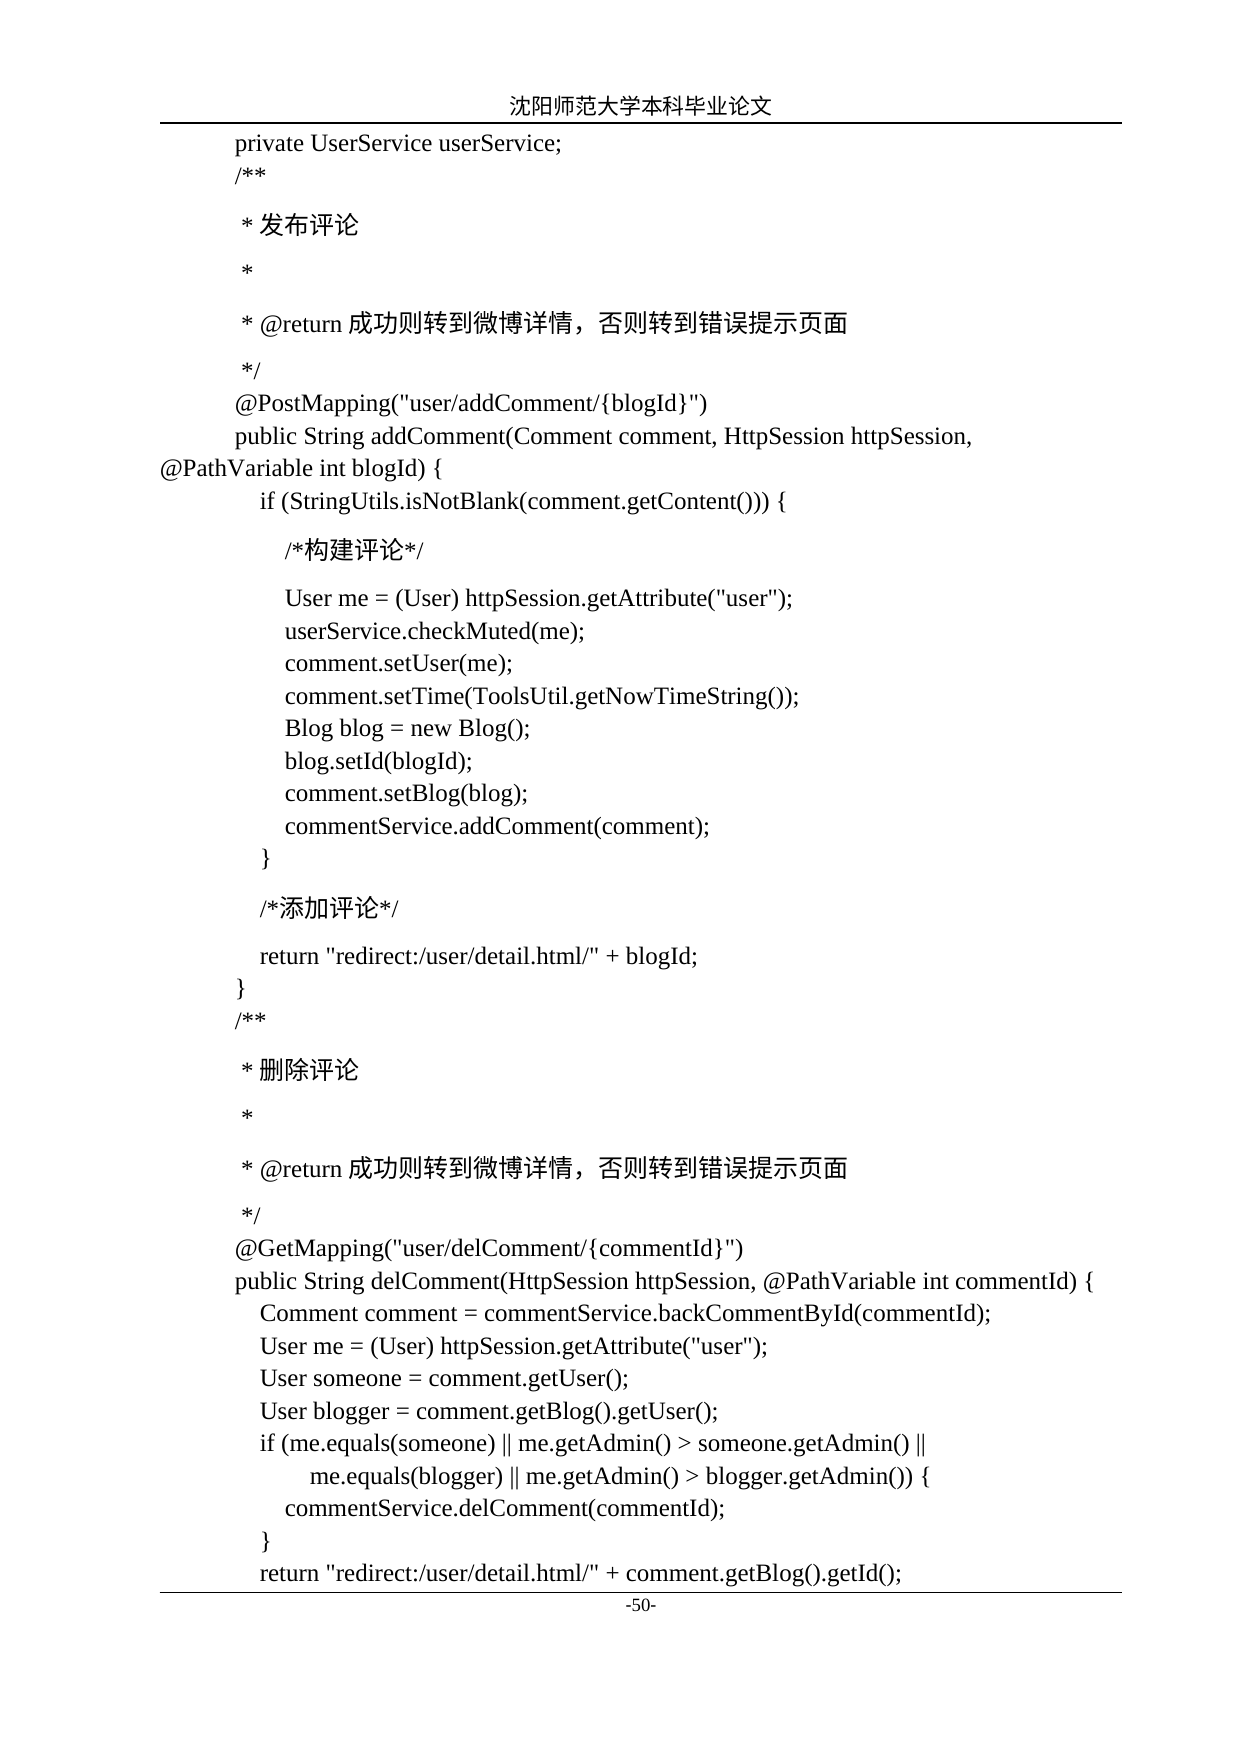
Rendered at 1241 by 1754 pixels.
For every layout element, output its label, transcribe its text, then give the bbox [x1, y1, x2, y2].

text */ [159, 354, 1122, 386]
text userService.checkMuted(me); [159, 614, 1122, 646]
text comment.setUser(me); [159, 646, 1122, 679]
text * [159, 1101, 1122, 1134]
text } [159, 971, 1122, 1004]
text } [159, 1524, 1122, 1556]
text public String addComment(Comment comment, HttpSession httpSession, @PathVariable int blogId) { [159, 419, 1122, 484]
text * 删除评论 [159, 1036, 1122, 1101]
text User me = (User) httpSession.getAttribute("user"); [159, 581, 1122, 614]
text if (StringUtils.isNotBlank(comment.getContent())) { [159, 484, 1122, 516]
text } [159, 841, 1122, 874]
text public String delComment(HttpSession httpSession, @PathVariable int commentId) { [159, 1264, 1122, 1296]
text private UserService userService; [159, 126, 1122, 159]
text if (me.equals(someone) || me.getAdmin() > someone.getAdmin() || [159, 1426, 1122, 1459]
text * @return 成功则转到微博详情，否则转到错误提示页面 [159, 289, 1122, 354]
text Blog blog = new Blog(); [159, 711, 1122, 744]
text User me = (User) httpSession.getAttribute("user"); [159, 1329, 1122, 1361]
text blog.setId(blogId); [159, 744, 1122, 776]
text comment.setTime(ToolsUtil.getNowTimeString()); [159, 679, 1122, 711]
text /*添加评论*/ [159, 874, 1122, 939]
text * [159, 256, 1122, 289]
text /** [159, 1004, 1122, 1036]
text comment.setBlog(blog); [159, 776, 1122, 809]
text * 发布评论 [159, 191, 1122, 256]
text User blogger = comment.getBlog().getUser(); [159, 1394, 1122, 1426]
text return "redirect:/user/detail.html/" + blogId; [159, 939, 1122, 971]
text Comment comment = commentService.backCommentById(commentId); [159, 1296, 1122, 1329]
text return "redirect:/user/detail.html/" + comment.getBlog().getId(); [159, 1556, 1122, 1589]
text User someone = comment.getUser(); [159, 1361, 1122, 1394]
text /*构建评论*/ [159, 516, 1122, 581]
text commentService.addComment(comment); [159, 809, 1122, 841]
text me.equals(blogger) || me.getAdmin() > blogger.getAdmin()) { [159, 1459, 1122, 1491]
text @PostMapping("user/addComment/{blogId}") [159, 386, 1122, 419]
text commentService.delComment(commentId); [159, 1491, 1122, 1524]
text */ [159, 1199, 1122, 1231]
text @GetMapping("user/delComment/{commentId}") [159, 1231, 1122, 1264]
text /** [159, 159, 1122, 191]
text * @return 成功则转到微博详情，否则转到错误提示页面 [159, 1134, 1122, 1199]
